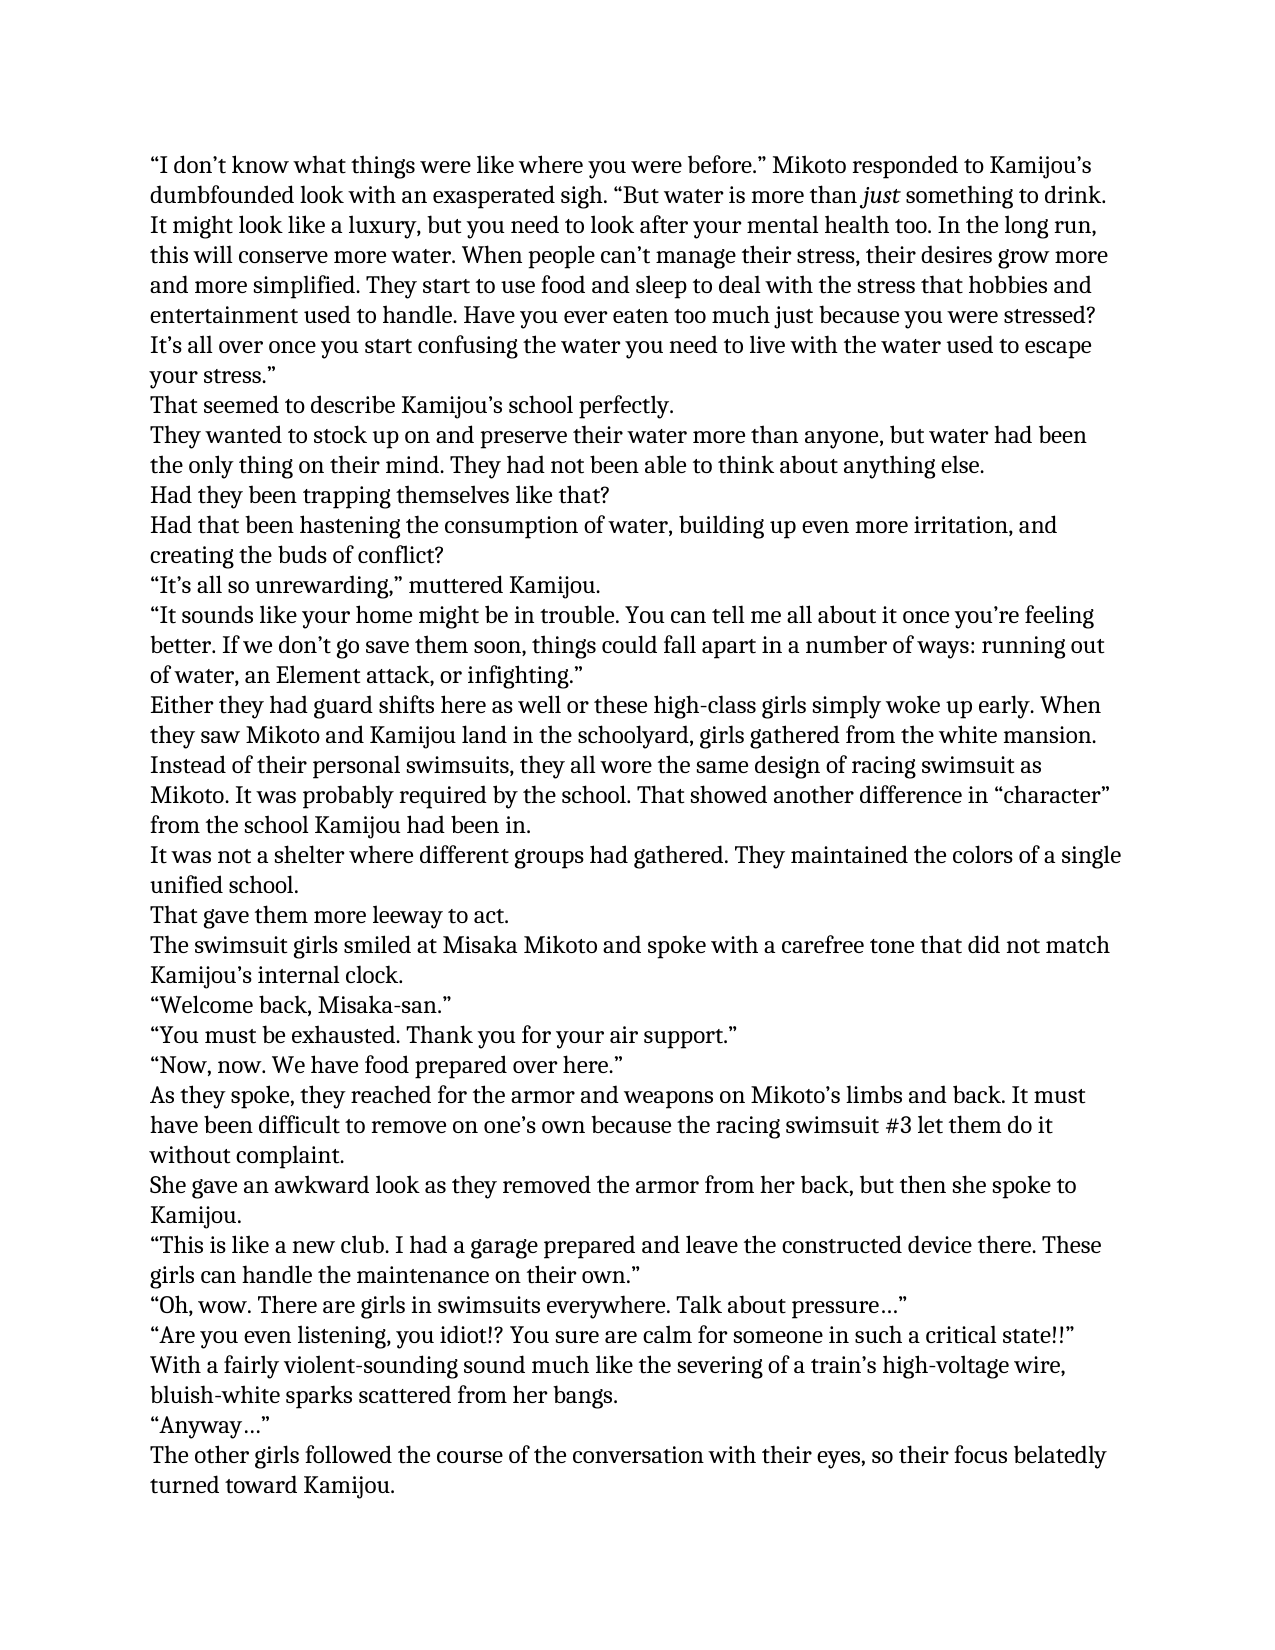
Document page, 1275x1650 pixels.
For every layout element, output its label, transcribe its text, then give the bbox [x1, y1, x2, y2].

text As they spoke, they reached for the armor and weapons on Mikoto’s limbs and back. It must have been difficult to remove on one’s own because the racing swimsuit #3 let them do it without complaint. [150, 1080, 1125, 1170]
text The other girls followed the course of the conversation with their eyes, so their focus belatedly turned toward Kamijou. [150, 1440, 1125, 1500]
text The swimsuit girls smiled at Misaka Mikoto and spoke with a carefree tone that did not match Kamijou’s internal clock. [150, 930, 1125, 990]
text Either they had guard shifts here as well or these high-class girls simply woke up early. When they saw Mikoto and Kamijou land in the schoolyard, girls gathered from the white mansion. Instead of their personal swimsuits, they all wore the same design of racing swimsuit as Mikoto. It was probably required by the school. That showed another difference in “character” from the school Kamijou had been in. [150, 690, 1125, 840]
text “Welcome back, Misaka-san.” [150, 990, 1125, 1020]
text “Now, now. We have food prepared over here.” [150, 1050, 1125, 1080]
text With a fairly violent-sounding sound much like the severing of a train’s high-voltage wire, bluish-white sparks scattered from her bangs. [150, 1350, 1125, 1410]
text “Oh, wow. There are girls in swimsuits everywhere. Talk about pressure…” [150, 1290, 1125, 1320]
text “Anyway…” [150, 1410, 1125, 1440]
text “It sounds like your home might be in trouble. You can tell me all about it once you’re feeling better. If we don’t go save them soon, things could fall apart in a number of ways: running out of water, an Element attack, or infighting.” [150, 600, 1125, 690]
text “It’s all so unrewarding,” muttered Kamijou. [150, 570, 1125, 600]
text Had they been trapping themselves like that? [150, 480, 1125, 510]
text It was not a shelter where different groups had gathered. They maintained the colors of a single unified school. [150, 840, 1125, 900]
text That seemed to describe Kamijou’s school perfectly. [150, 390, 1125, 420]
text They wanted to stock up on and preserve their water more than anyone, but water had been the only thing on their mind. They had not been able to think about anything else. [150, 420, 1125, 480]
text That gave them more leeway to act. [150, 900, 1125, 930]
text “Are you even listening, you idiot!? You sure are calm for someone in such a critical state!!” [150, 1320, 1125, 1350]
text She gave an awkward look as they removed the armor from her back, but then she spoke to Kamijou. [150, 1170, 1125, 1230]
text “You must be exhausted. Thank you for your air support.” [150, 1020, 1125, 1050]
text “I don’t know what things were like where you were before.” Mikoto responded to Kamijou’s dumbfounded look with an exasperated sigh. “But water is more than just something to drink. It might look like a luxury, but you need to look after your mental health too. In the long run, this will conserve more water. When people can’t manage their stress, their desires grow more and more simplified. They start to use food and sleep to deal with the stress that hobbies and entertainment used to handle. Have you ever eaten too much just because you were stressed? It’s all over once you start confusing the water you need to live with the water used to escape your stress.” [150, 150, 1125, 390]
text Had that been hastening the consumption of water, building up even more irritation, and creating the buds of conflict? [150, 510, 1125, 570]
text “This is like a new club. I had a garage prepared and leave the constructed device there. These girls can handle the maintenance on their own.” [150, 1230, 1125, 1290]
